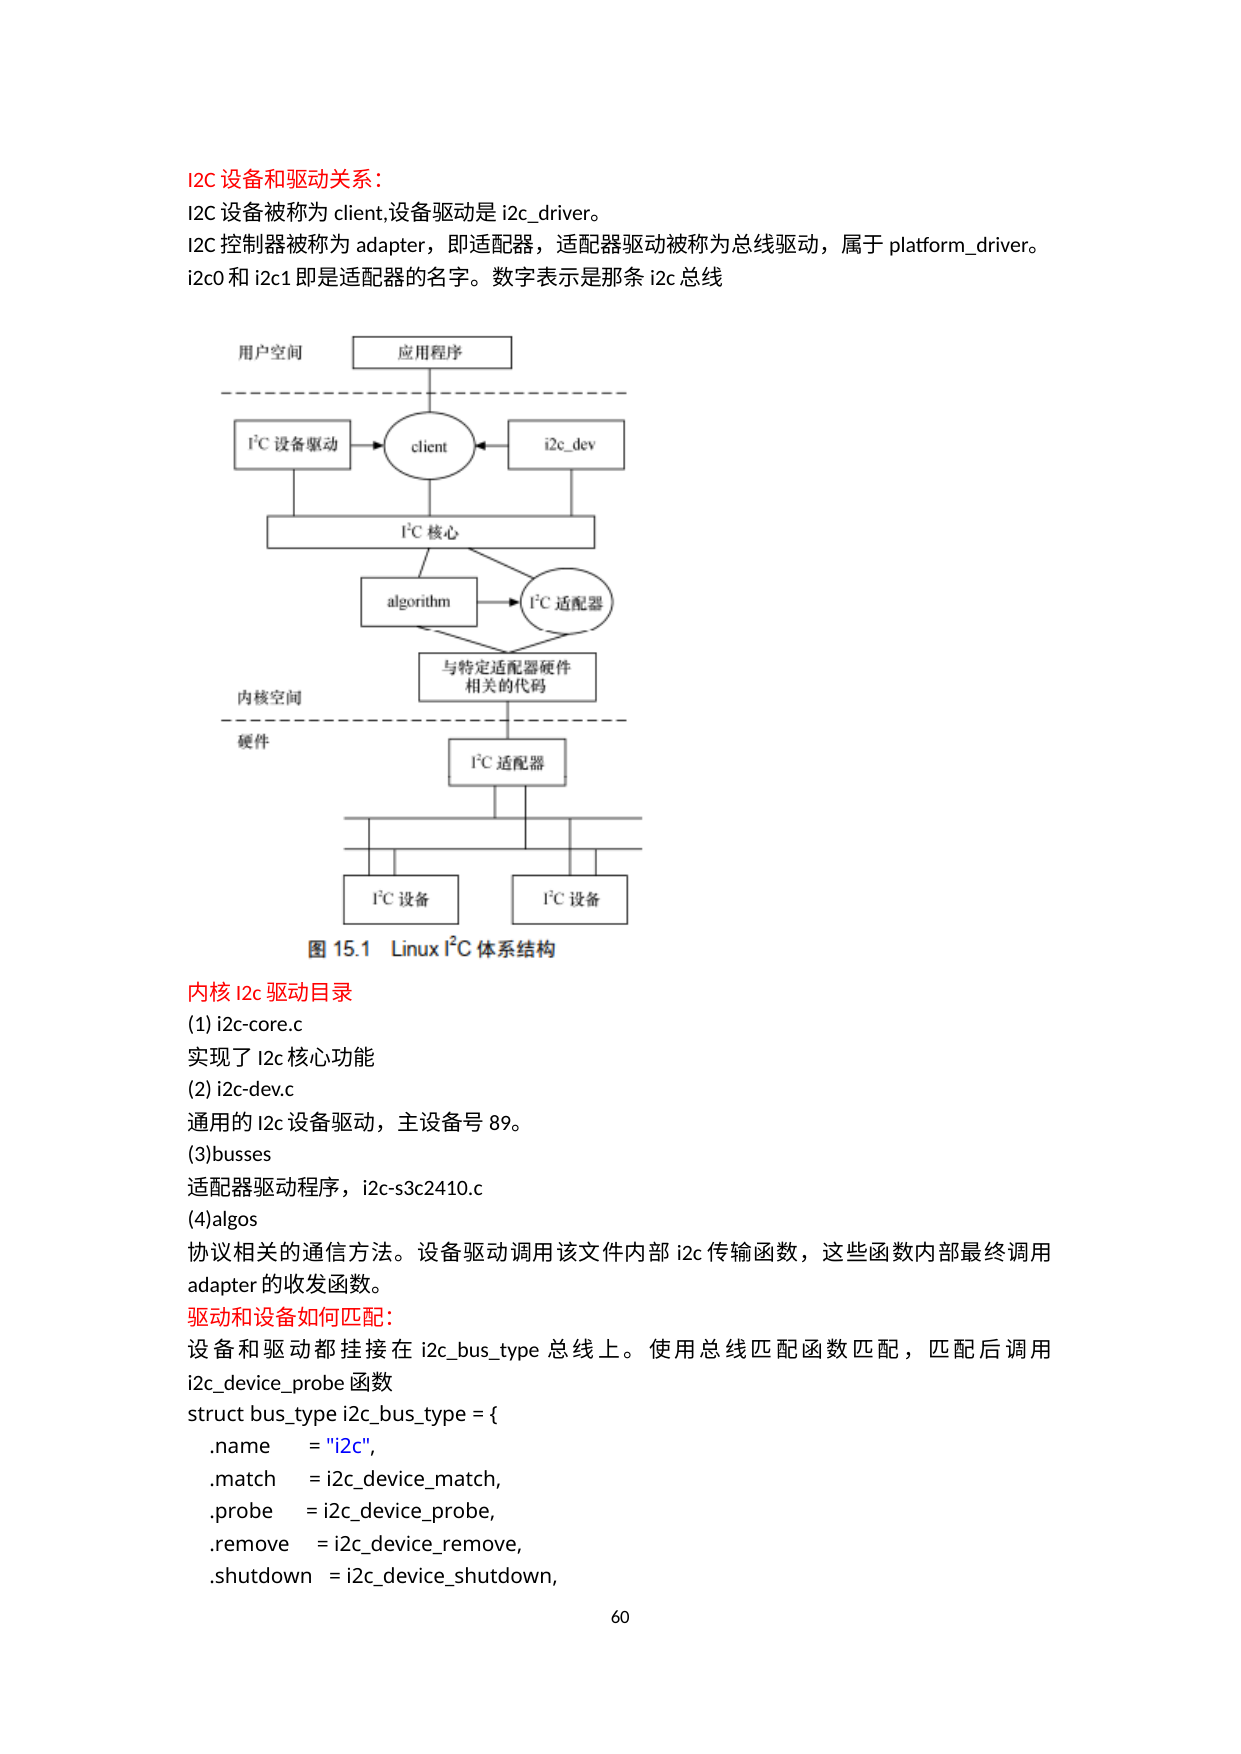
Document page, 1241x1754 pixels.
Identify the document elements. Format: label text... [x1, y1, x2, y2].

text i2c0和i2c1即是适配器的名字。数字表示是那条i2c总线 [187, 259, 1053, 292]
text .remove = i2c_device_remove, [187, 1527, 1053, 1559]
text (1) i2c-core.c [187, 1007, 1053, 1039]
text (2) i2c-dev.c [187, 1072, 1053, 1104]
text struct bus_type i2c_bus_type = { [187, 1397, 1053, 1429]
text 协议相关的通信方法。设备驱动调用该文件内部i2c传输函数，这些函数内部最终调用adapter的收发函数。 [187, 1234, 1053, 1299]
text 驱动和设备如何匹配： [187, 1299, 1053, 1332]
text 实现了I2c核心功能 [187, 1039, 1053, 1072]
text .probe = i2c_device_probe, [187, 1494, 1053, 1527]
picture [187, 327, 644, 972]
text 通用的I2c设备驱动，主设备号89。 [187, 1104, 1053, 1137]
text (3)busses [187, 1137, 1053, 1169]
text 适配器驱动程序，i2c-s3c2410.c [187, 1169, 1053, 1202]
text .name = "i2c", [187, 1429, 1053, 1462]
text 内核I2c驱动目录 [187, 974, 1053, 1007]
text (4)algos [187, 1202, 1053, 1234]
text .match = i2c_device_match, [187, 1462, 1053, 1494]
text .shutdown = i2c_device_shutdown, [187, 1559, 1053, 1592]
text I2C控制器被称为adapter，即适配器，适配器驱动被称为总线驱动，属于platform_driver。 [187, 227, 1053, 259]
text 设备和驱动都挂接在i2c_bus_type总线上。使用总线匹配函数匹配，匹配后调用i2c_device_probe函数 [187, 1332, 1053, 1397]
text I2C设备被称为client,设备驱动是i2c_driver。 [187, 194, 1053, 227]
text I2C设备和驱动关系： [187, 162, 1053, 194]
